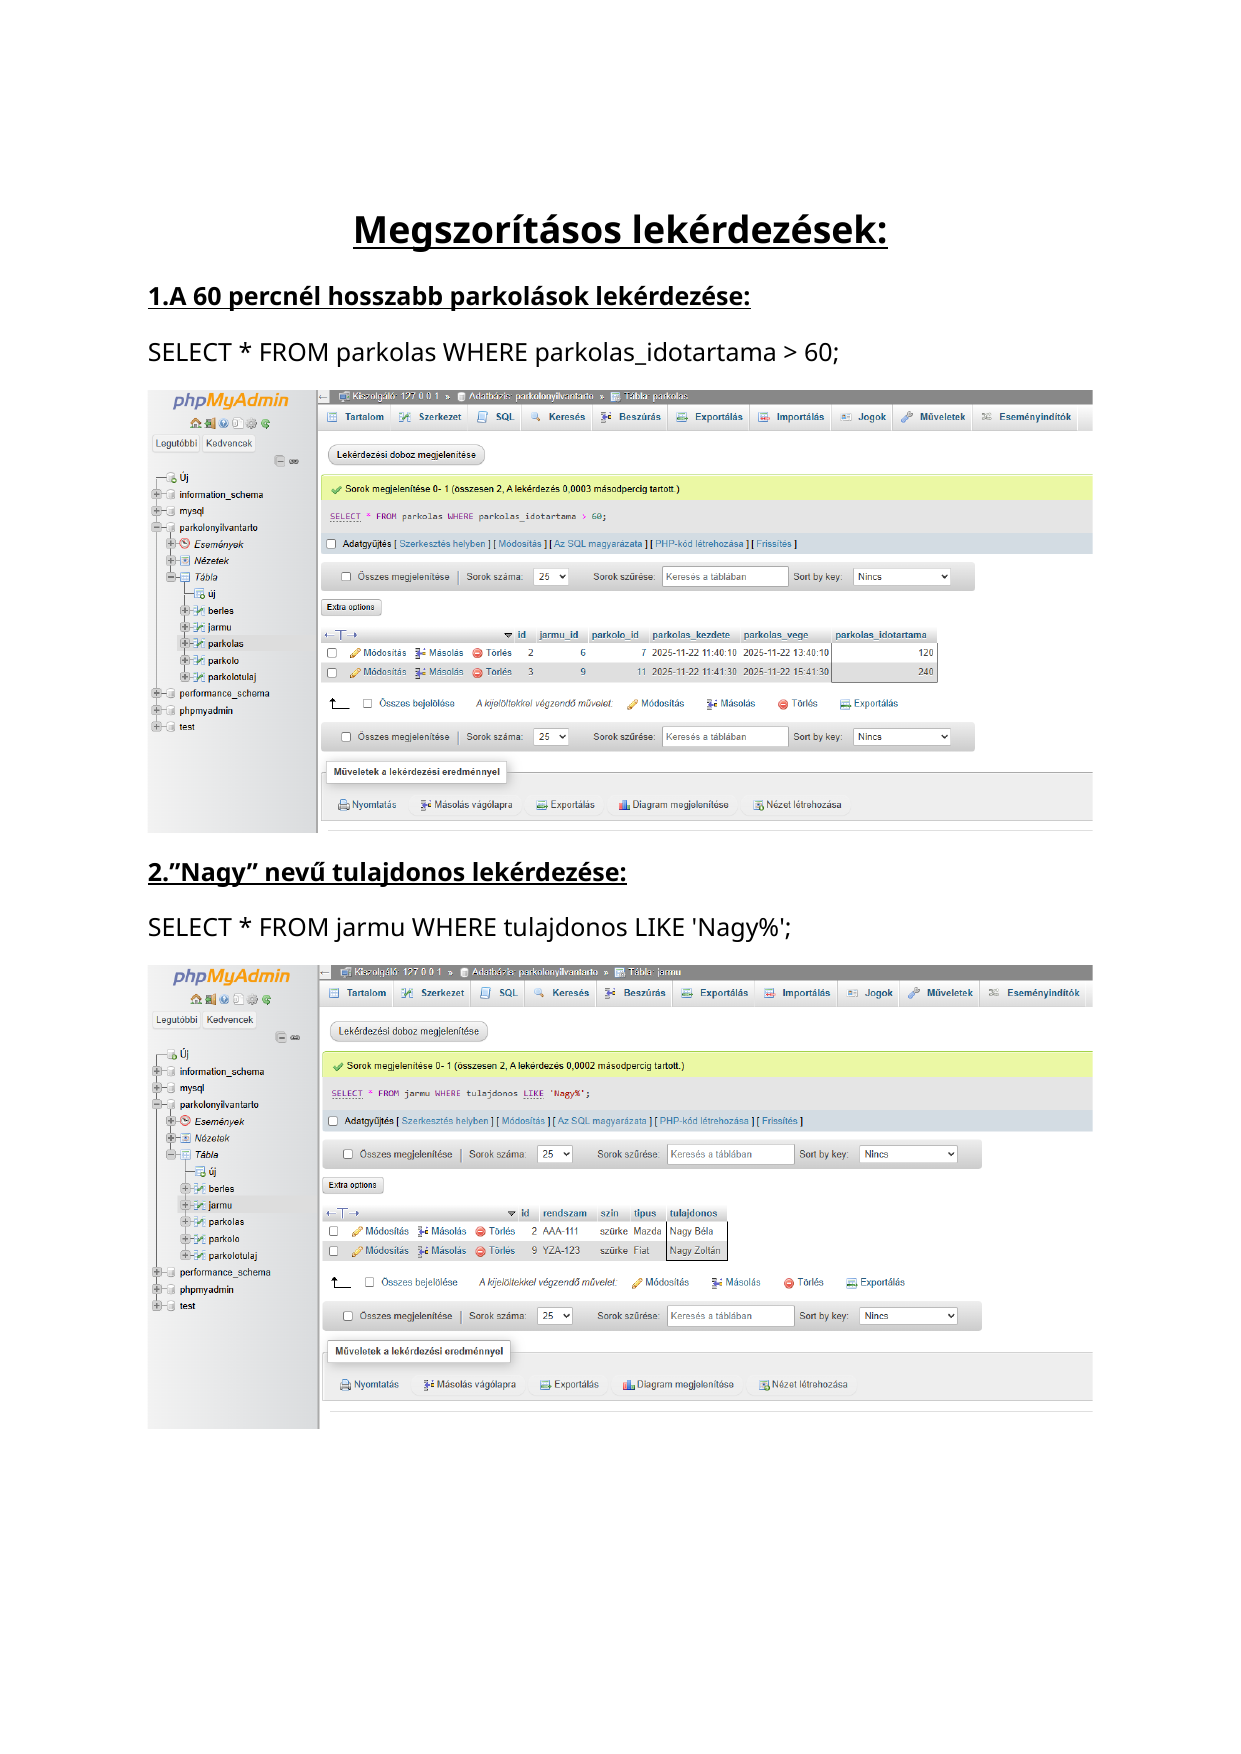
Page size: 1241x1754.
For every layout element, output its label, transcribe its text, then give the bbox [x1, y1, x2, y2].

text 2.”Nagy” nevű tulajdonos lekérdezése: [148, 854, 1093, 888]
text Megszorításos lekérdezések: [148, 203, 1093, 254]
text SELECT * FROM jarmu WHERE tulajdonos LIKE 'Nagy%'; [148, 910, 1093, 944]
picture [147, 390, 1093, 833]
text 1.A 60 percnél hosszabb parkolások lekérdezése: [148, 279, 1093, 313]
picture [147, 965, 1093, 1429]
text SELECT * FROM parkolas WHERE parkolas_idotartama > 60; [148, 334, 1093, 369]
